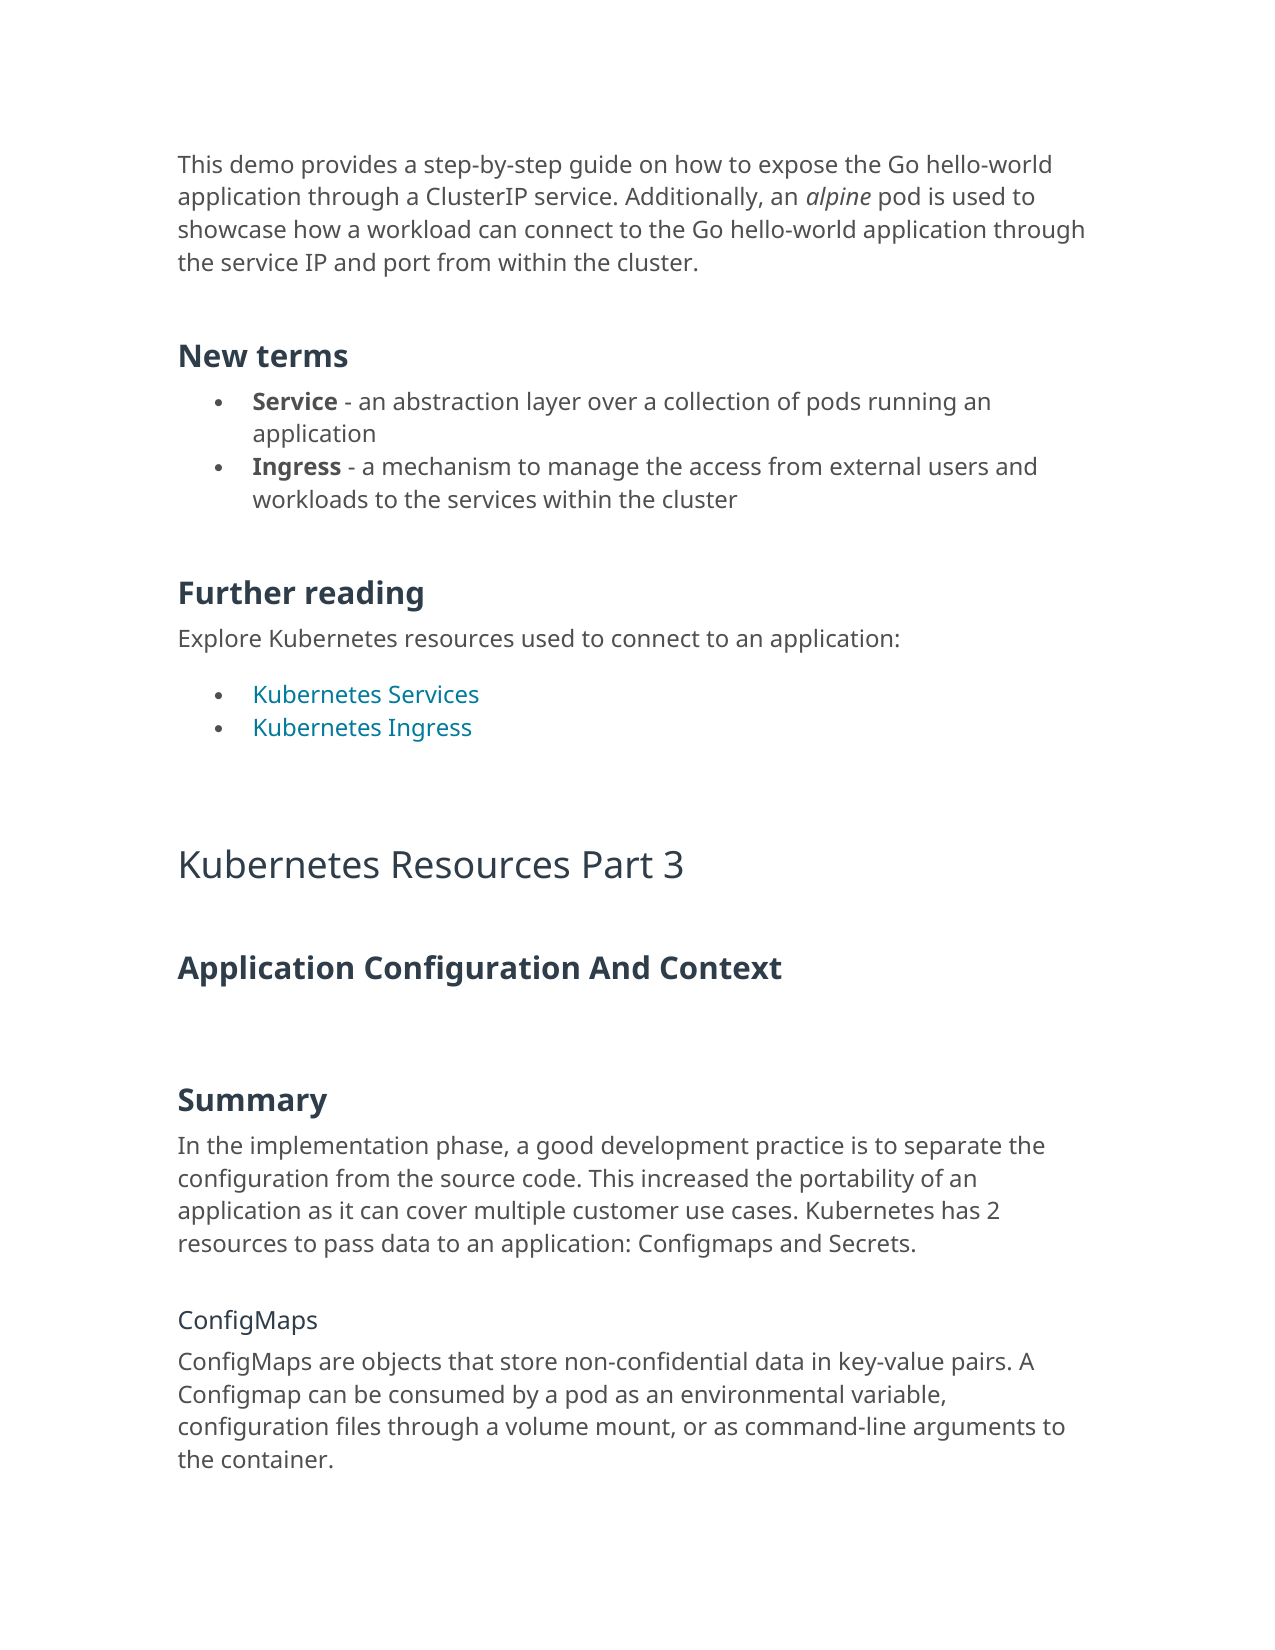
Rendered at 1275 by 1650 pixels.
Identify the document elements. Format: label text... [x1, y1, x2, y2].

text Explore Kubernetes resources used to connect to an application: [177, 622, 1098, 654]
subtitle Further reading [177, 571, 1098, 614]
text ConfigMaps are objects that store non-confidential data in key-value pairs. A Configmap can be consumed by a pod as an environmental variable, configuration files through a volume mount, or as command-line arguments to the container. [177, 1345, 1098, 1475]
list Kubernetes Ingress [215, 710, 1098, 743]
list Ingress - a mechanism to manage the access from external users and workloads to the services within the cluster [215, 450, 1098, 515]
text In the implementation phase, a good development practice is to separate the configuration from the source code. This increased the portability of an application as it can cover multiple customer use cases. Kubernetes has 2 resources to pass data to an application: Configmaps and Secrets. [177, 1129, 1098, 1259]
subtitle New terms [177, 334, 1098, 377]
subtitle Kubernetes Resources Part 3 [177, 839, 1098, 890]
list Kubernetes Services [215, 678, 1098, 710]
subtitle Summary [177, 1078, 1098, 1121]
text This demo provides a step-by-step guide on how to expose the Go hello-world application through a ClusterIP service. Additionally, an alpine pod is used to showcase how a workload can connect to the Go hello-world application through the service IP and port from within the cluster. [177, 148, 1098, 278]
list Service - an abstraction layer over a collection of pods running an application [215, 385, 1098, 450]
subtitle ConfigMaps [177, 1303, 1098, 1337]
subtitle Application Configuration And Context [177, 946, 1098, 989]
